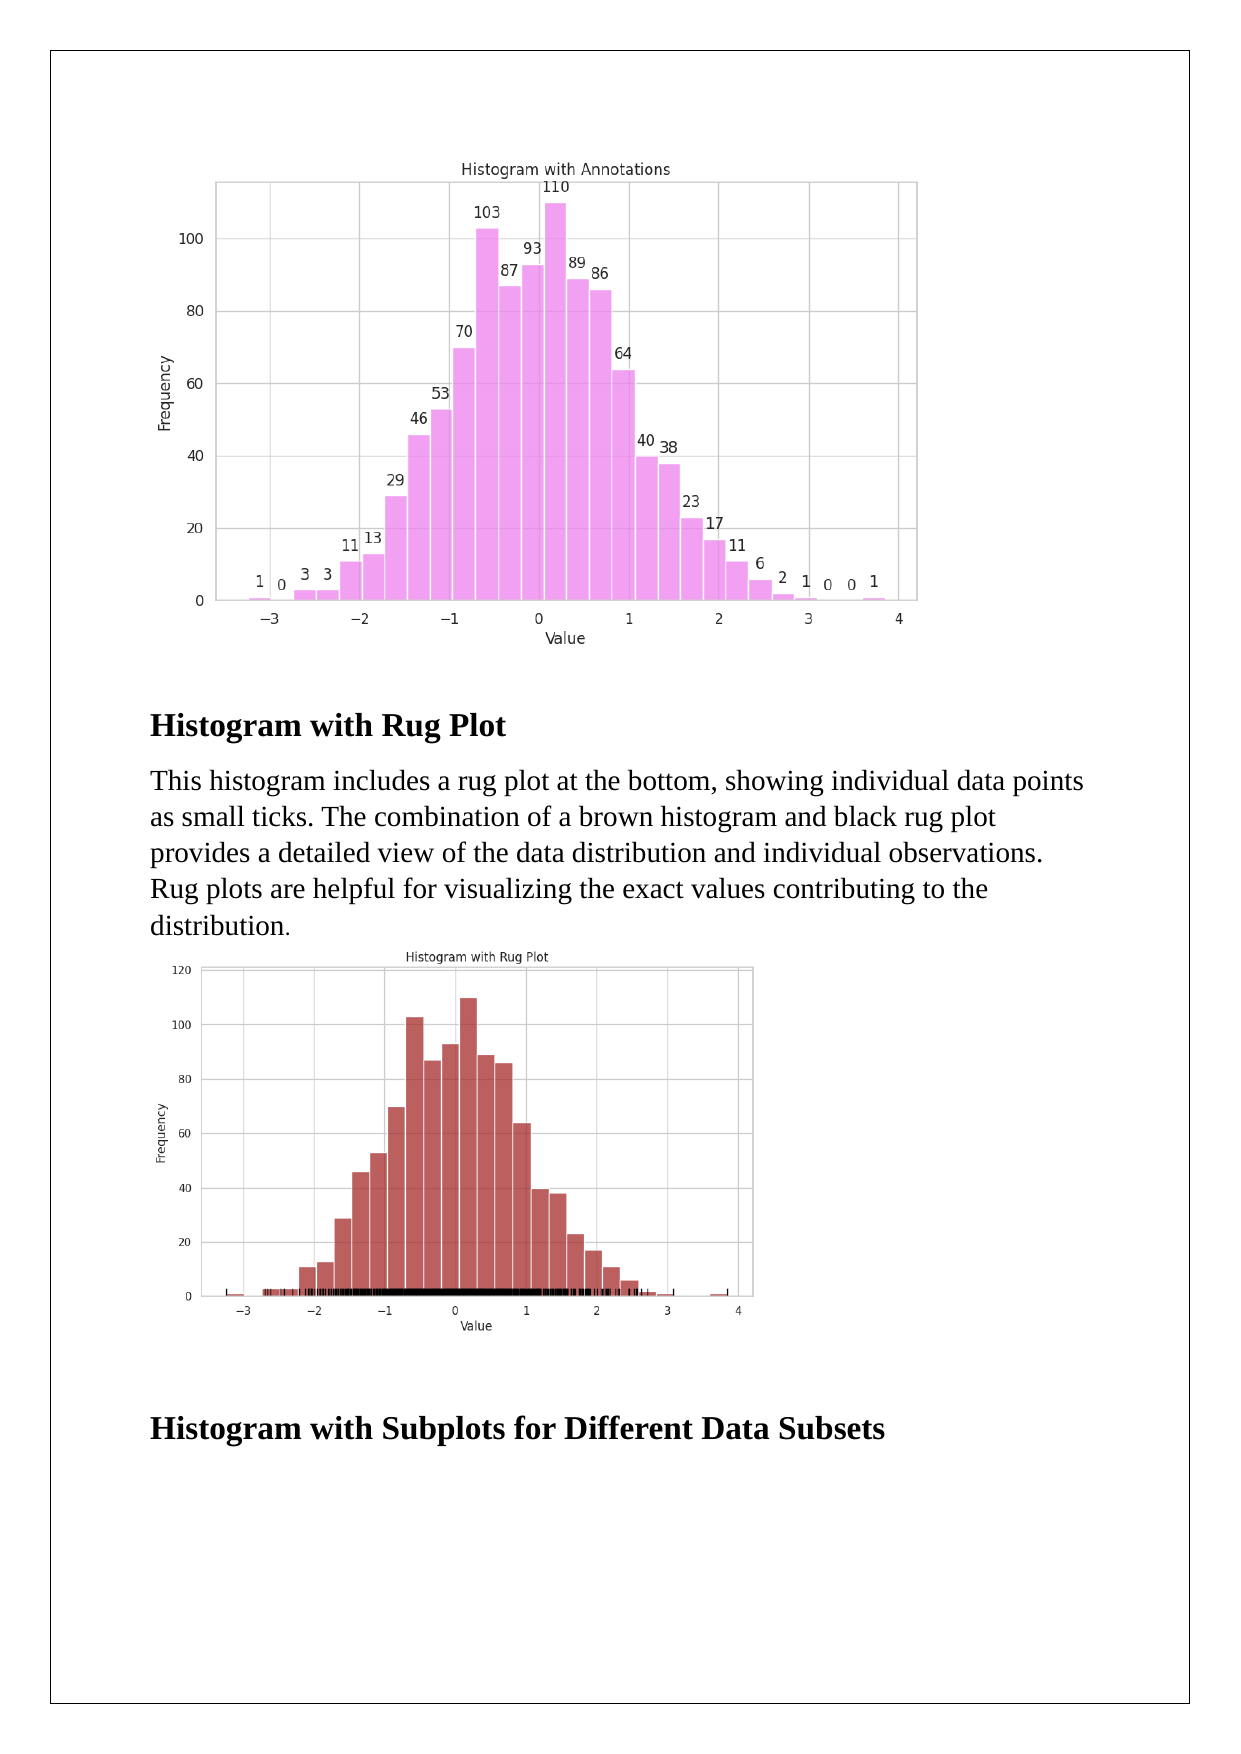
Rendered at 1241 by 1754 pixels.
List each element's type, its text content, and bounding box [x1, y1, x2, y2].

picture [147, 153, 925, 656]
text This histogram includes a rug plot at the bottom, showing individual data points as small ticks. The combination of a brown histogram and black rug plot provides a detailed view of the data distribution and individual observations. Rug plots are helpful for visualizing the exact values contributing to the distribution. [150, 763, 1090, 941]
text Histogram with Rug Plot [150, 705, 1090, 743]
picture [147, 944, 759, 1340]
text Histogram with Subplots for Different Data Subsets [150, 1408, 1090, 1446]
